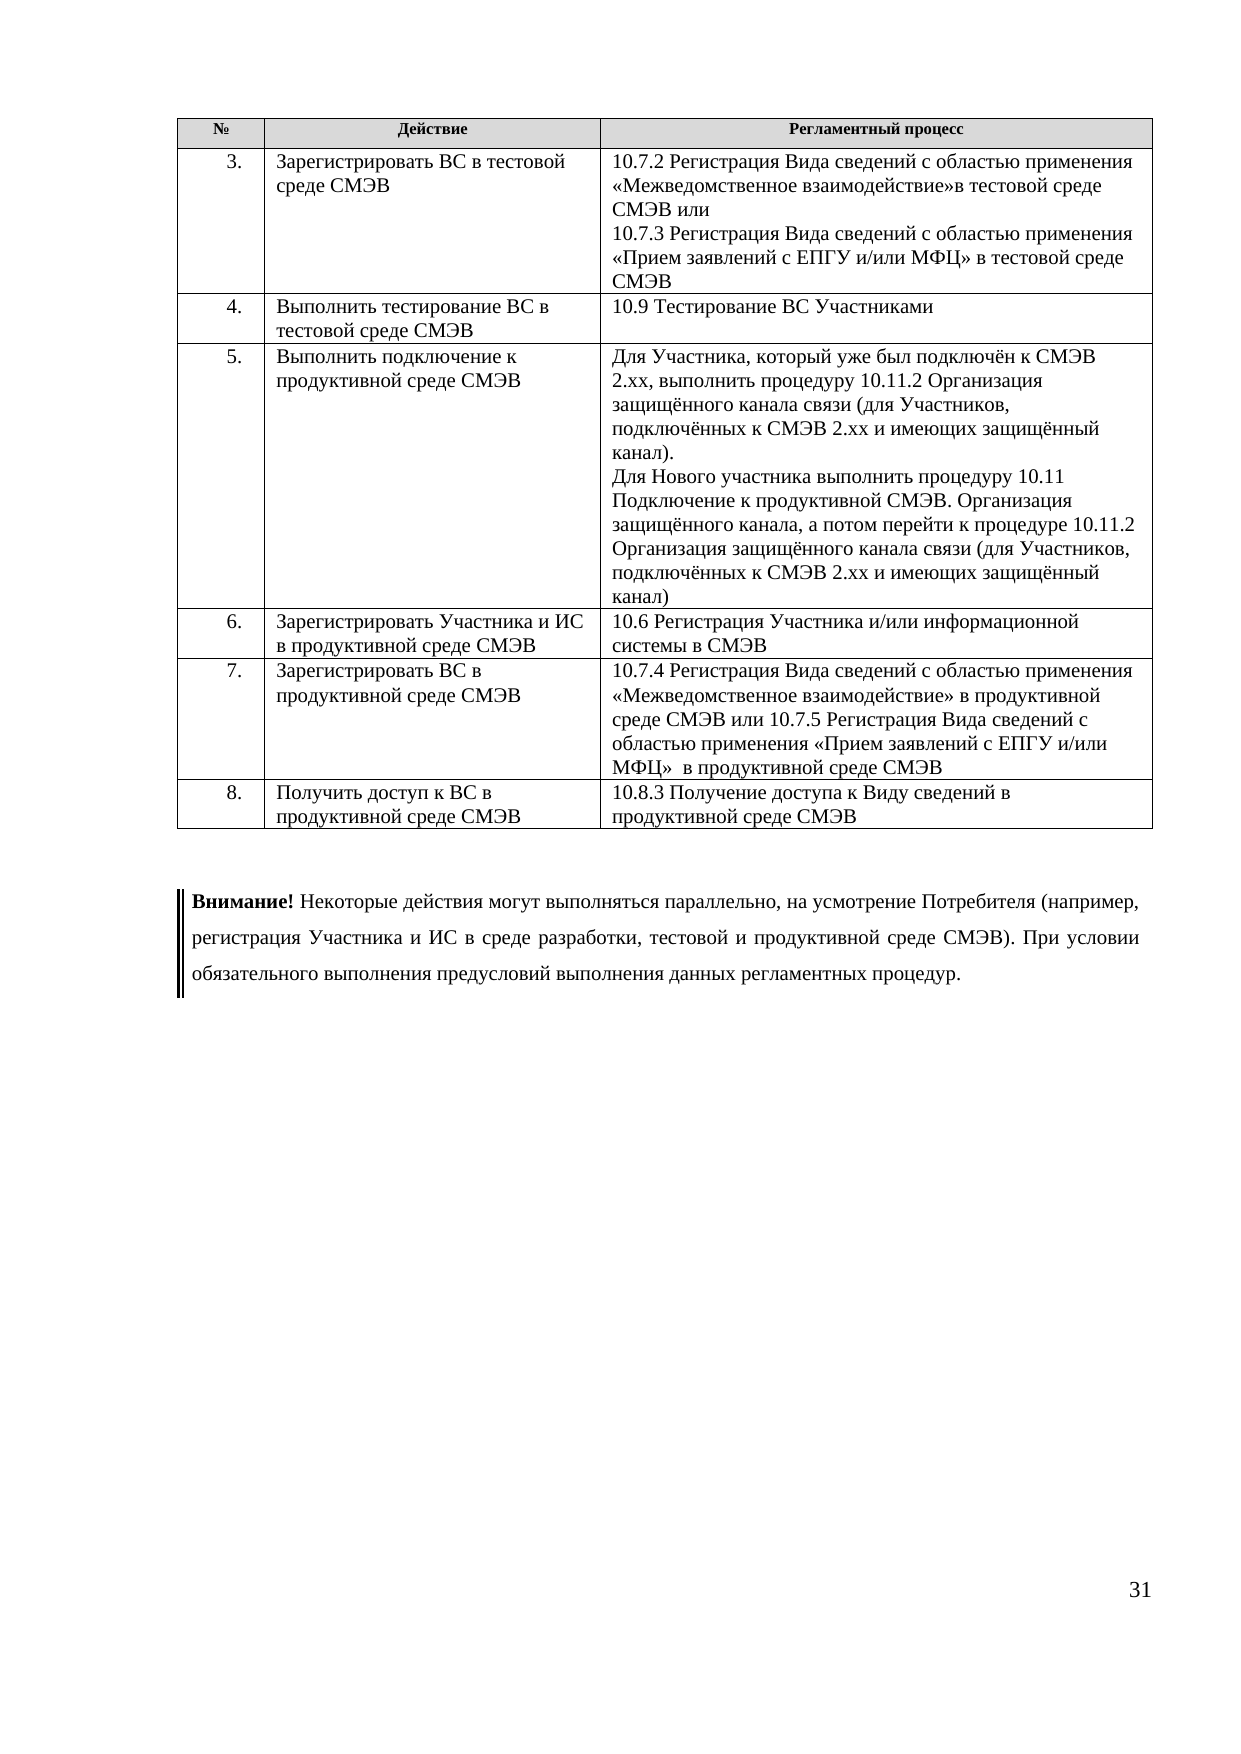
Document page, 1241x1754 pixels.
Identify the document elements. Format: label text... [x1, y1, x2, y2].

table_cell 10.8.3 Получение доступа к Виду сведений в продуктивной среде СМЭВ [601, 780, 1152, 828]
table_cell [178, 149, 264, 293]
table_header Регламентный процесс [601, 119, 1152, 148]
table_cell 10.6 Регистрация Участника и/или информационной системы в СМЭВ [601, 609, 1152, 657]
table_cell [178, 609, 264, 657]
table_header Действие [265, 119, 600, 148]
table_cell 10.7.2 Регистрация Вида сведений с областью применения «Межведомственное взаимодействие»в тестовой среде СМЭВ или 10.7.3 Регистрация Вида сведений с областью применения «Прием заявлений с ЕПГУ и/или МФЦ» в тестовой среде СМЭВ [601, 149, 1152, 293]
table_cell Для Участника, который уже был подключён к СМЭВ 2.хх, выполнить процедуру 10.11.2 Организация защищённого канала связи (для Участников, подключённых к СМЭВ 2.хх и имеющих защищённый канал). Для Нового участника выполнить процедуру 10.11 Подключение к продуктивной СМЭВ. Организация защищённого канала, а потом перейти к процедуре 10.11.2 Организация защищённого канала связи (для Участников, подключённых к СМЭВ 2.хх и имеющих защищённый канал) [601, 344, 1152, 608]
table_cell Зарегистрировать ВС в продуктивной среде СМЭВ [265, 659, 600, 779]
table_cell [178, 344, 264, 608]
table_cell 10.9 Тестирование ВС Участниками [601, 294, 1152, 342]
table_cell Выполнить тестирование ВС в тестовой среде СМЭВ [265, 294, 600, 342]
table_cell Зарегистрировать ВС в тестовой среде СМЭВ [265, 149, 600, 293]
table_cell [178, 659, 264, 779]
table_cell [178, 780, 264, 828]
table_header № [178, 119, 264, 148]
table_cell Зарегистрировать Участника и ИС в продуктивной среде СМЭВ [265, 609, 600, 657]
table_cell Выполнить подключение к продуктивной среде СМЭВ [265, 344, 600, 608]
table_cell Получить доступ к ВС в продуктивной среде СМЭВ [265, 780, 600, 828]
table_cell 10.7.4 Регистрация Вида сведений с областью применения «Межведомственное взаимодействие» в продуктивной среде СМЭВ или 10.7.5 Регистрация Вида сведений с областью применения «Прием заявлений с ЕПГУ и/или МФЦ» в продуктивной среде СМЭВ [601, 659, 1152, 779]
table_cell [178, 294, 264, 342]
table_header Внимание! Некоторые действия могут выполняться параллельно, на усмотрение Потребителя (например, регистрация Участника и ИС в среде разработки, тестовой и продуктивной среде СМЭВ). При условии обязательного выполнения предусловий выполнения данных регламентных процедур. [184, 889, 1152, 997]
